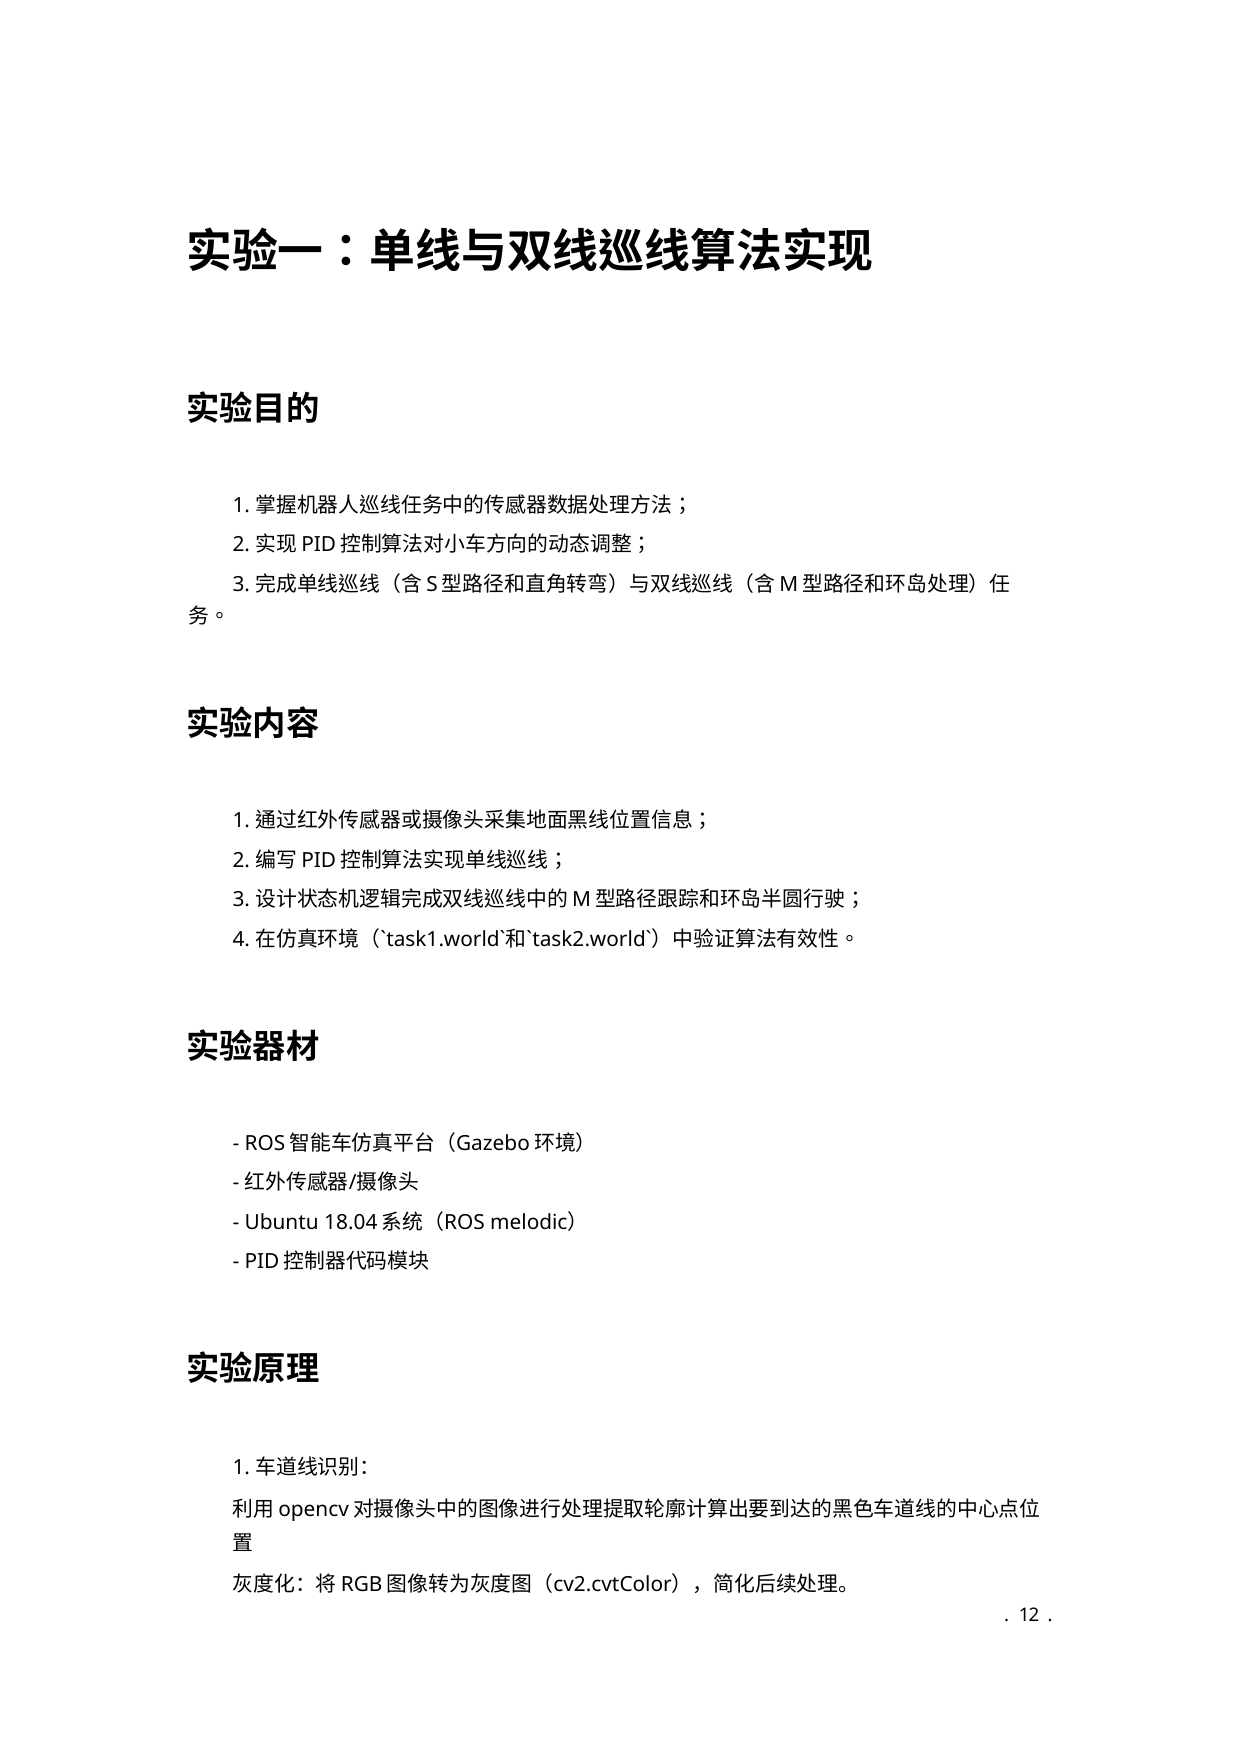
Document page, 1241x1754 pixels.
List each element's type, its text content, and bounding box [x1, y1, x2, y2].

subtitle 实验一：单线与双线巡线算法实现 [186, 224, 1085, 277]
text 3. 设计状态机逻辑完成双线巡线中的M型路径跟踪和环岛半圆行驶； [188, 884, 1052, 913]
text - 红外传感器/摄像头 [188, 1167, 1052, 1196]
subtitle 实验目的 [186, 385, 1085, 430]
text - Ubuntu 18.04系统（ROS melodic） [188, 1207, 1052, 1235]
text 3. 完成单线巡线（含S型路径和直角转弯）与双线巡线（含M型路径和环岛处理）任务。 [188, 569, 1052, 630]
text 1. 通过红外传感器或摄像头采集地面黑线位置信息； [188, 805, 1052, 833]
subtitle 实验内容 [186, 700, 1085, 745]
text - ROS智能车仿真平台（Gazebo环境） [188, 1128, 1052, 1156]
text 4. 在仿真环境（`task1.world`和`task2.world`）中验证算法有效性。 [188, 924, 1052, 952]
subtitle 实验原理 [186, 1345, 1085, 1391]
list 车道线识别： [188, 1450, 1052, 1481]
text 1. 掌握机器人巡线任务中的传感器数据处理方法； [188, 490, 1052, 518]
subtitle 实验器材 [186, 1023, 1085, 1068]
list 利用opencv对摄像头中的图像进行处理提取轮廓计算出要到达的黑色车道线的中心点位置 [232, 1492, 1052, 1556]
text - PID控制器代码模块 [188, 1246, 1052, 1275]
text 2. 实现PID控制算法对小车方向的动态调整； [188, 529, 1052, 558]
text 2. 编写PID控制算法实现单线巡线； [188, 845, 1052, 873]
list 灰度化：将RGB图像转为灰度图（cv2.cvtColor），简化后续处理。 [232, 1568, 1052, 1598]
